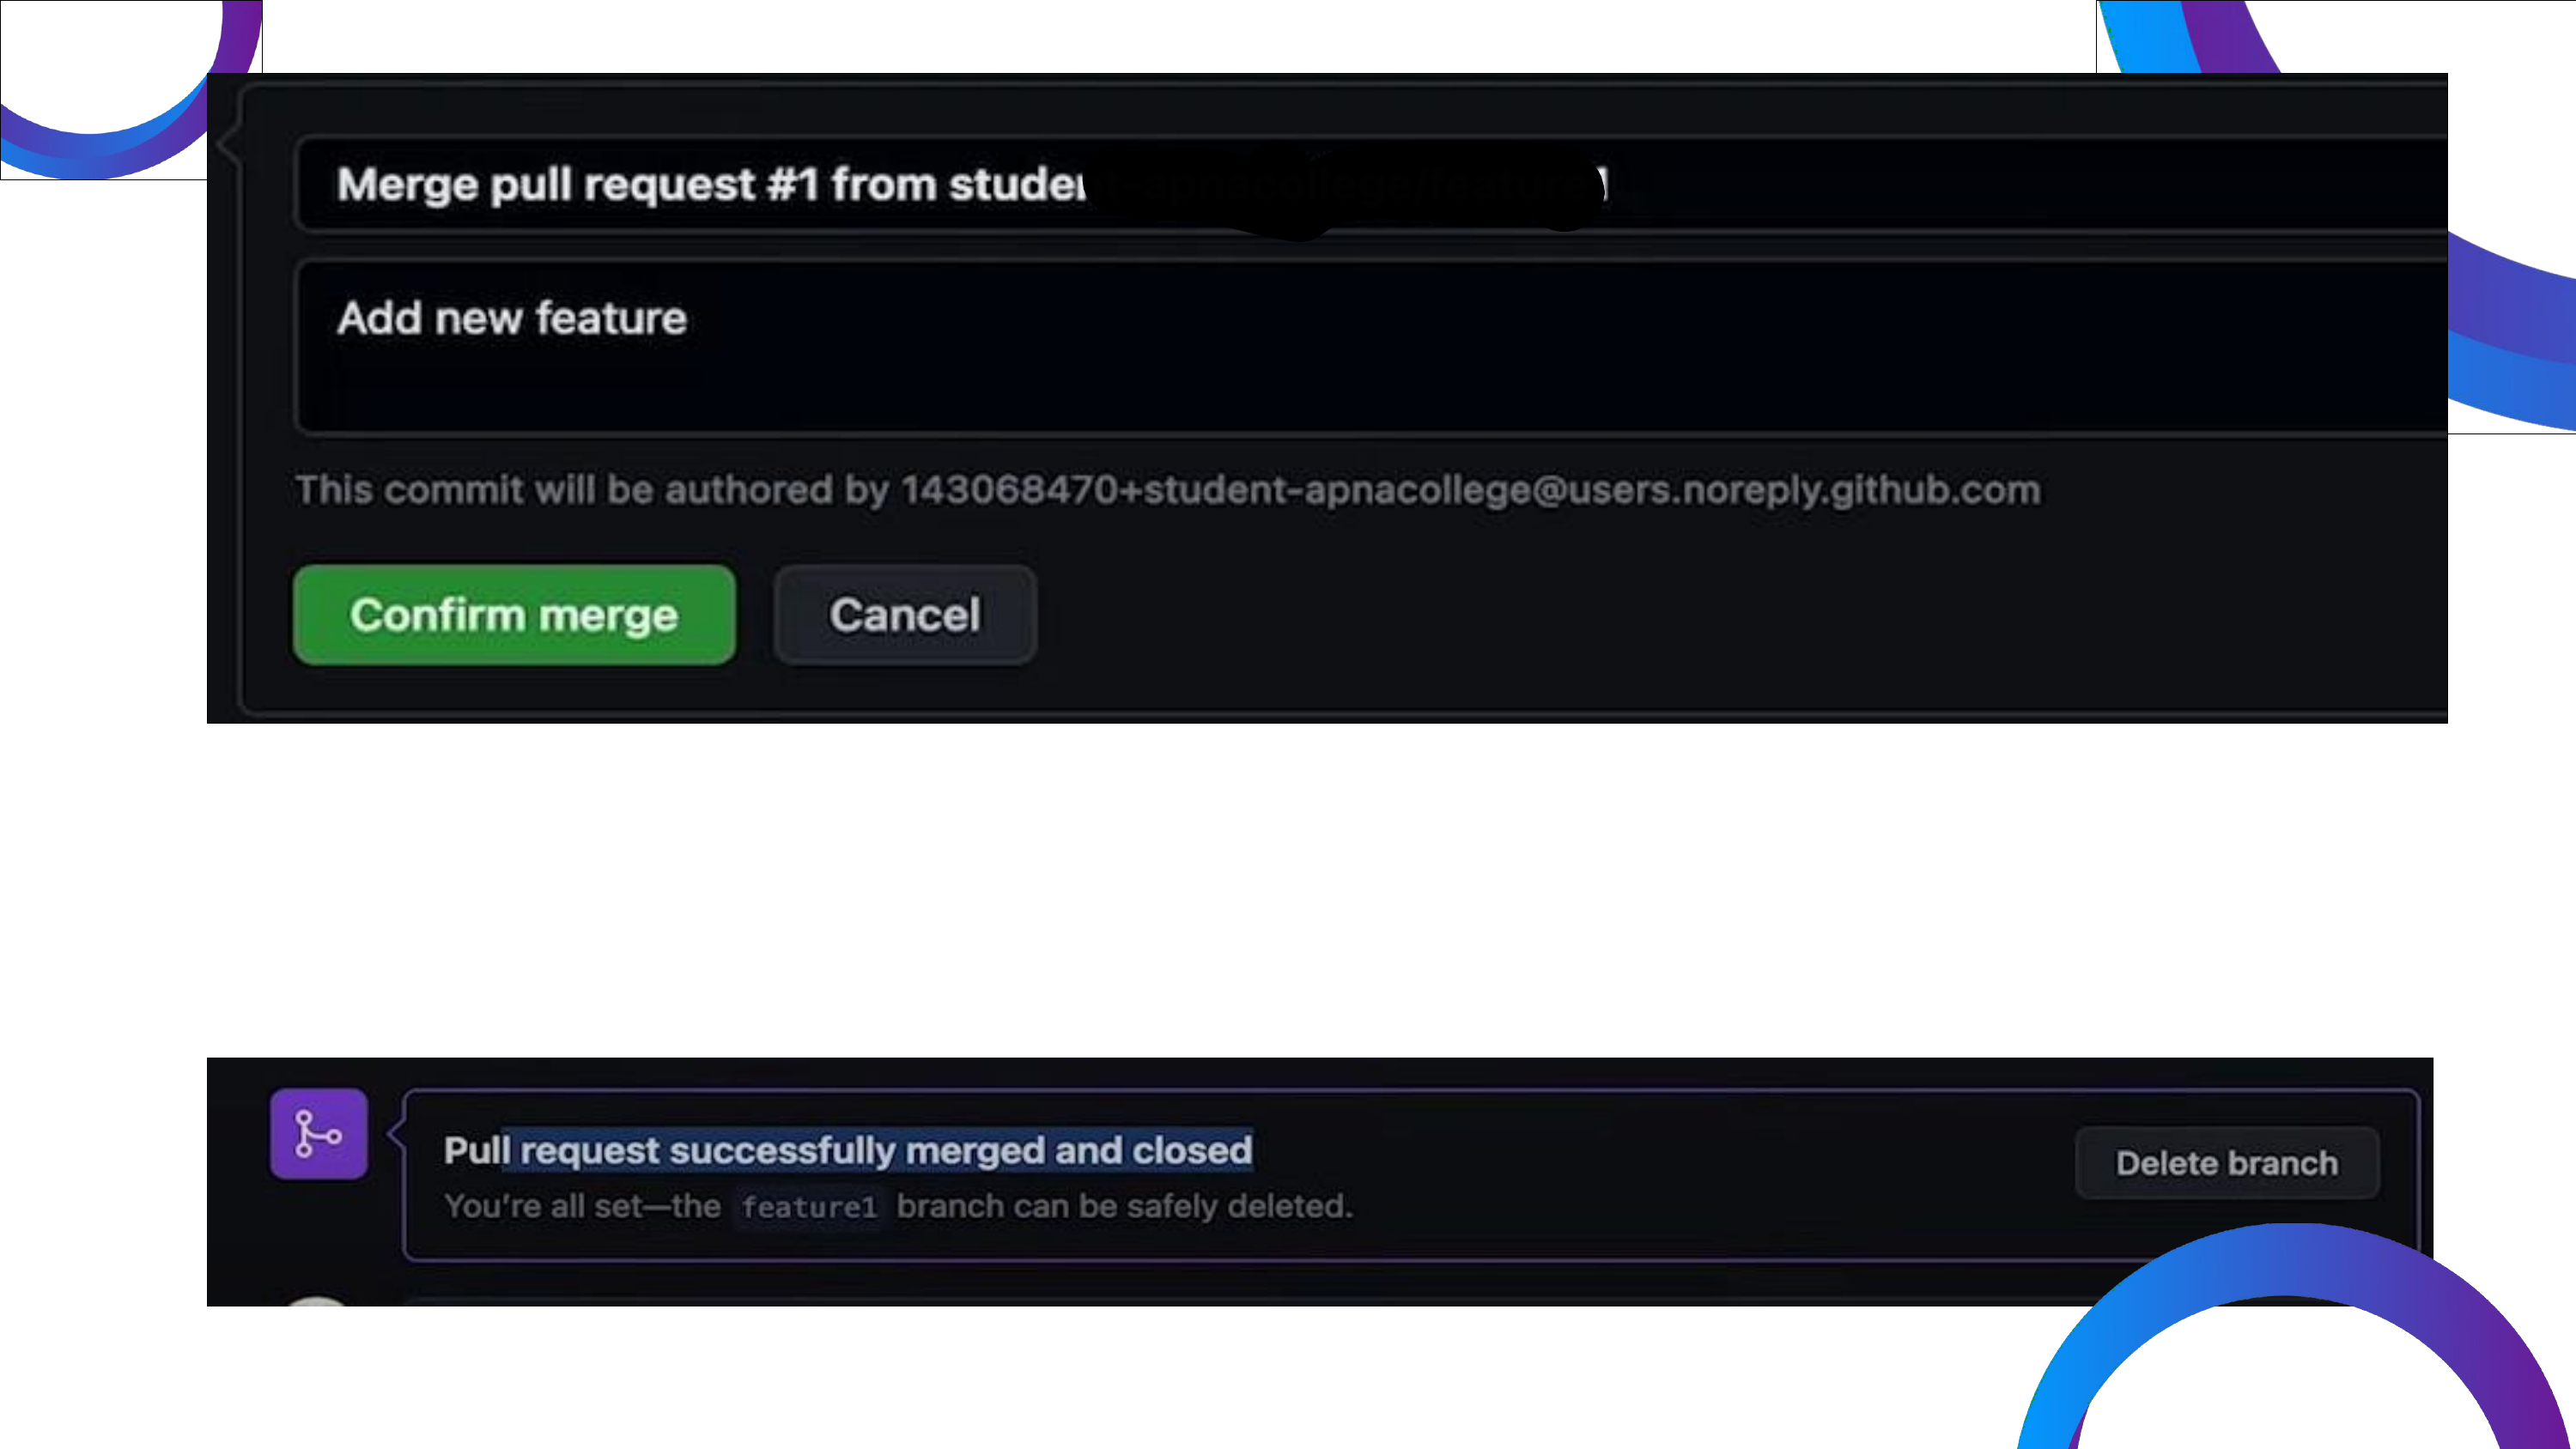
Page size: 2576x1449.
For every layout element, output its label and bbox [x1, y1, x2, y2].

picture [207, 1058, 2572, 1449]
picture [2097, 1, 2576, 433]
picture [1, 1, 262, 179]
picture [208, 74, 2447, 723]
